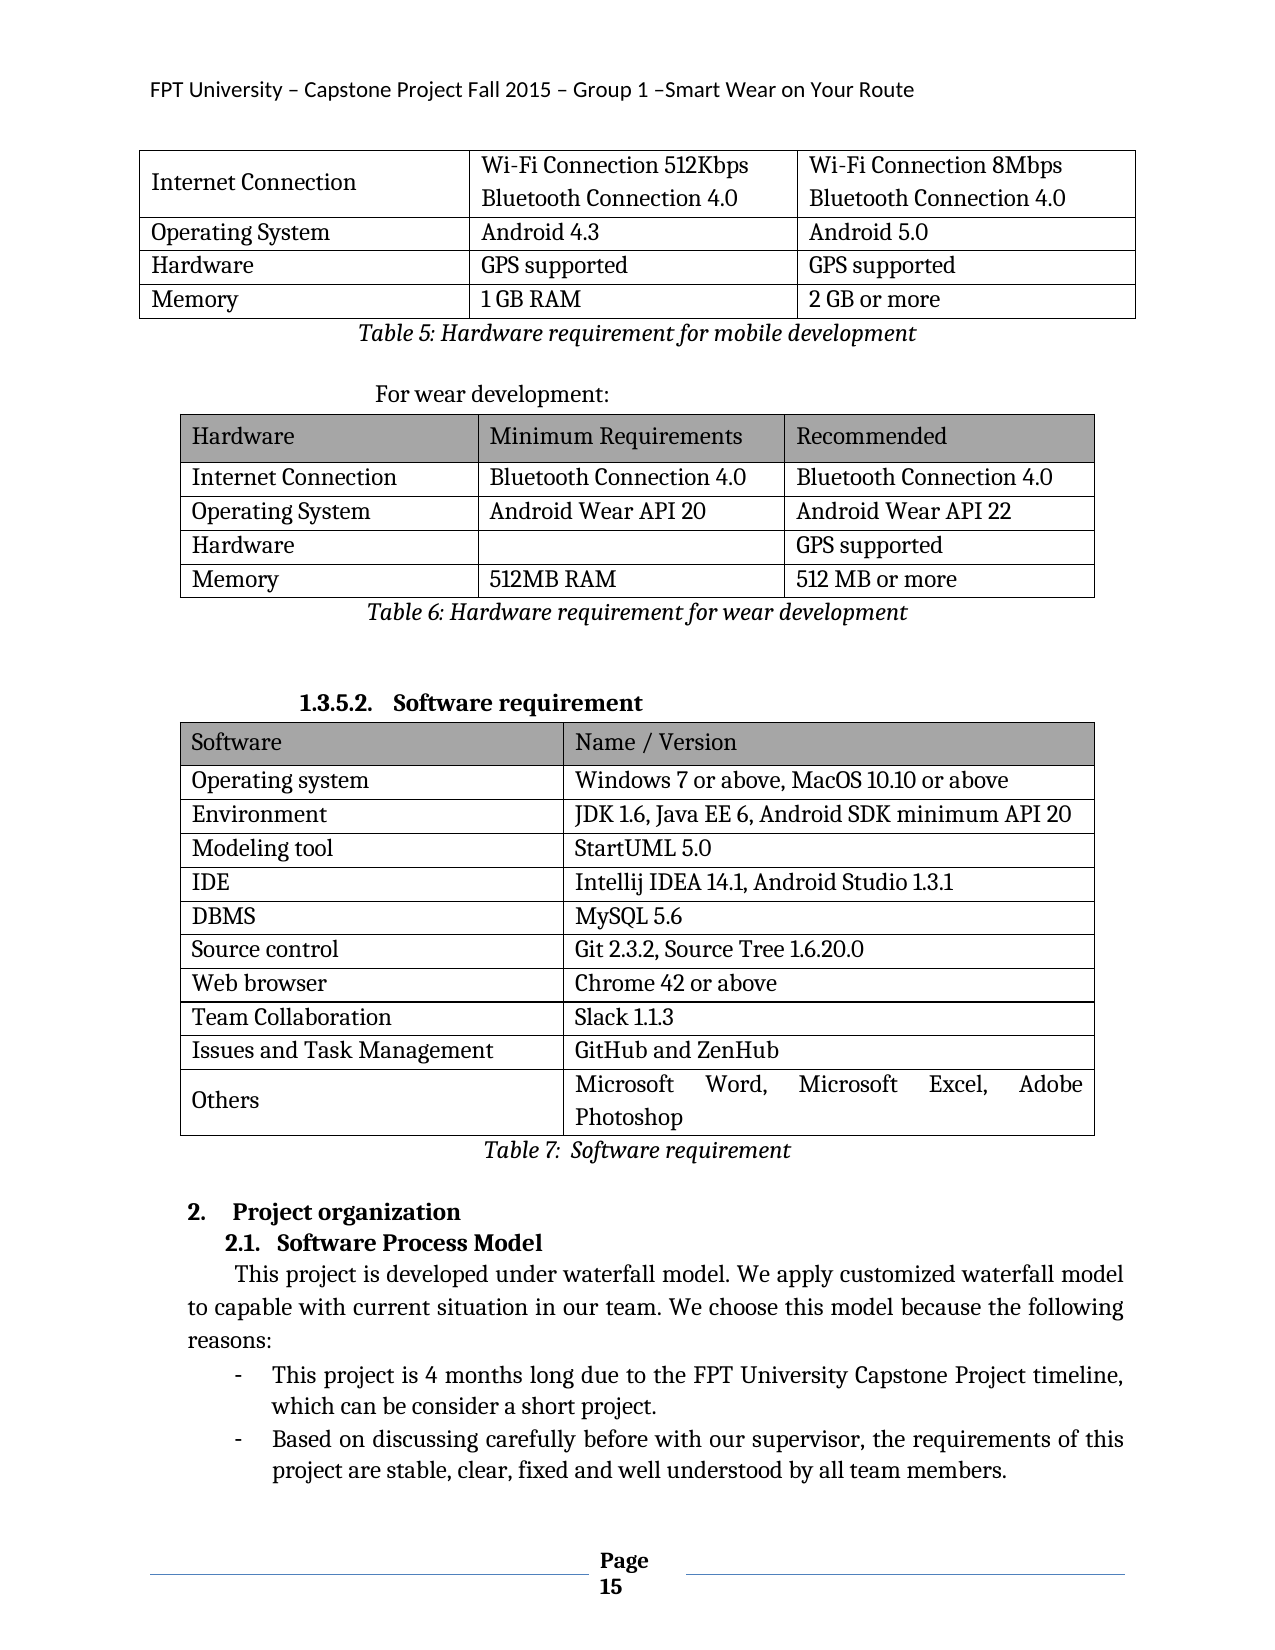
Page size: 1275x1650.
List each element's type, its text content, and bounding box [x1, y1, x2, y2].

table_cell Android 4.3 [470, 218, 797, 250]
table_header Hardware [181, 415, 478, 462]
table_cell Hardware [140, 251, 469, 284]
table_cell Wi-Fi Connection 512Kbps Bluetooth Connection 4.0 [470, 151, 797, 217]
table_cell Microsoft Word, Microsoft Excel, Adobe Photoshop [564, 1070, 1094, 1135]
text Table 6: Hardware requirement for wear development [150, 598, 1125, 627]
table_cell Android 5.0 [798, 218, 1135, 250]
table_cell Bluetooth Connection 4.0 [785, 463, 1094, 496]
table_header Software [181, 723, 563, 765]
table_cell StartUML 5.0 [564, 834, 1094, 867]
table_cell GPS supported [470, 251, 797, 284]
table_cell Slack 1.1.3 [564, 1003, 1094, 1035]
table_cell DBMS [181, 902, 563, 934]
table_cell Operating system [181, 766, 563, 799]
table_cell Memory [140, 285, 469, 318]
table_header Minimum Requirements [479, 415, 784, 462]
table_cell Git 2.3.2, Source Tree 1.6.20.0 [564, 935, 1094, 968]
table_cell 1 GB RAM [470, 285, 797, 318]
table_cell Bluetooth Connection 4.0 [479, 463, 784, 496]
table_cell Issues and Task Management [181, 1036, 563, 1069]
table_cell Chrome 42 or above [564, 969, 1094, 1001]
text Table 5: Hardware requirement for mobile development [150, 319, 1125, 347]
table_cell Memory [181, 565, 478, 597]
table_cell Intellij IDEA 14.1, Android Studio 1.3.1 [564, 868, 1094, 901]
table_cell Internet Connection [140, 151, 469, 217]
table_cell JDK 1.6, Java EE 6, Android SDK minimum API 20 [564, 800, 1094, 833]
table_cell GPS supported [785, 531, 1094, 563]
table_cell Android Wear API 20 [479, 497, 784, 529]
table_cell Operating System [181, 497, 478, 529]
table_cell GPS supported [798, 251, 1135, 284]
table_cell MySQL 5.6 [564, 902, 1094, 934]
table_cell IDE [181, 868, 563, 901]
table_cell Web browser [181, 969, 563, 1001]
text For wear development: [300, 380, 1125, 409]
table_cell Hardware [181, 531, 478, 563]
table_header Recommended [785, 415, 1094, 462]
subtitle Software Process Model [225, 1229, 1125, 1258]
table_cell Others [181, 1070, 563, 1135]
list Based on discussing carefully before with our supervisor, the requirements of this project are stable, clear, fixed and well understood by all team members. [234, 1423, 1125, 1485]
list This project is 4 months long due to the FPT University Capstone Project timeline, which can be consider a short project. [234, 1359, 1125, 1421]
table_cell Team Collaboration [181, 1003, 563, 1035]
table_cell Source control [181, 935, 563, 968]
table_cell 512 MB or more [785, 565, 1094, 597]
subtitle Project organization [187, 1198, 1125, 1227]
table_cell 2 GB or more [798, 285, 1135, 318]
table_cell [479, 531, 784, 563]
table_cell 512MB RAM [479, 565, 784, 597]
table_cell Android Wear API 22 [785, 497, 1094, 529]
table_cell Environment [181, 800, 563, 833]
table_cell Modeling tool [181, 834, 563, 867]
table_cell Windows 7 or above, MacOS 10.10 or above [564, 766, 1094, 799]
text Table 7: Software requirement [150, 1136, 1125, 1165]
table_cell GitHub and ZenHub [564, 1036, 1094, 1069]
table_cell Wi-Fi Connection 8Mbps Bluetooth Connection 4.0 [798, 151, 1135, 217]
table_cell Internet Connection [181, 463, 478, 496]
table_header Name / Version [564, 723, 1094, 765]
table_cell Operating System [140, 218, 469, 250]
text This project is developed under waterfall model. We apply customized waterfall model to capable with current situation in our team. We choose this model because the following reasons: [187, 1260, 1125, 1355]
subtitle Software requirement [300, 689, 1125, 717]
